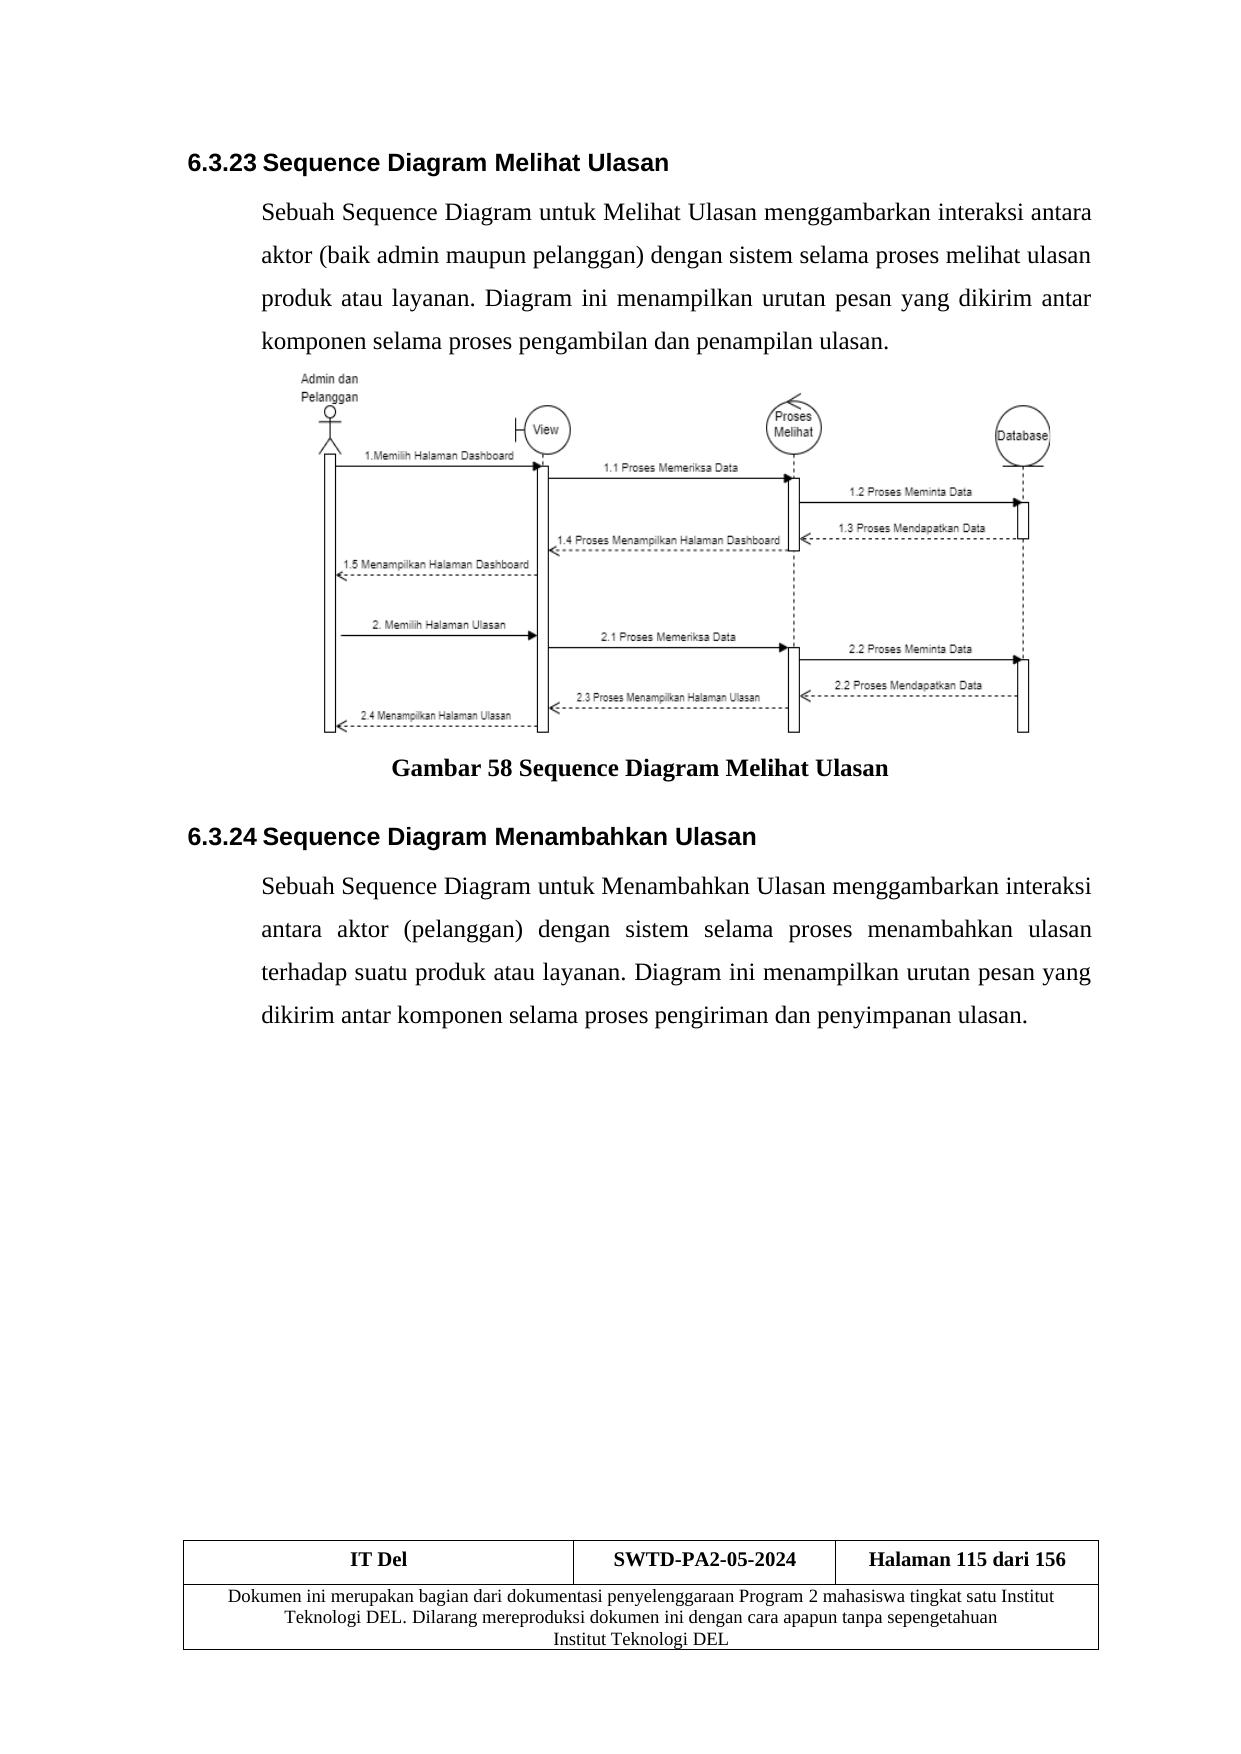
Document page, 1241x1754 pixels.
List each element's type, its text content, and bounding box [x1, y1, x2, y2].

text Sebuah Sequence Diagram untuk Menambahkan Ulasan menggambarkan interaksi antara aktor (pelanggan) dengan sistem selama proses menambahkan ulasan terhadap suatu produk atau layanan. Diagram ini menampilkan urutan pesan yang dikirim antar komponen selama proses pengiriman dan penyimpanan ulasan. [261, 871, 1092, 1029]
subtitle Sequence Diagram Melihat Ulasan [187, 148, 1092, 176]
text Sebuah Sequence Diagram untuk Melihat Ulasan menggambarkan interaksi antara aktor (baik admin maupun pelanggan) dengan sistem selama proses melihat ulasan produk atau layanan. Diagram ini menampilkan urutan pesan yang dikirim antar komponen selama proses pengambilan dan penampilan ulasan. [261, 197, 1092, 355]
subtitle Sequence Diagram Menambahkan Ulasan [187, 821, 1092, 850]
picture [275, 369, 1051, 739]
